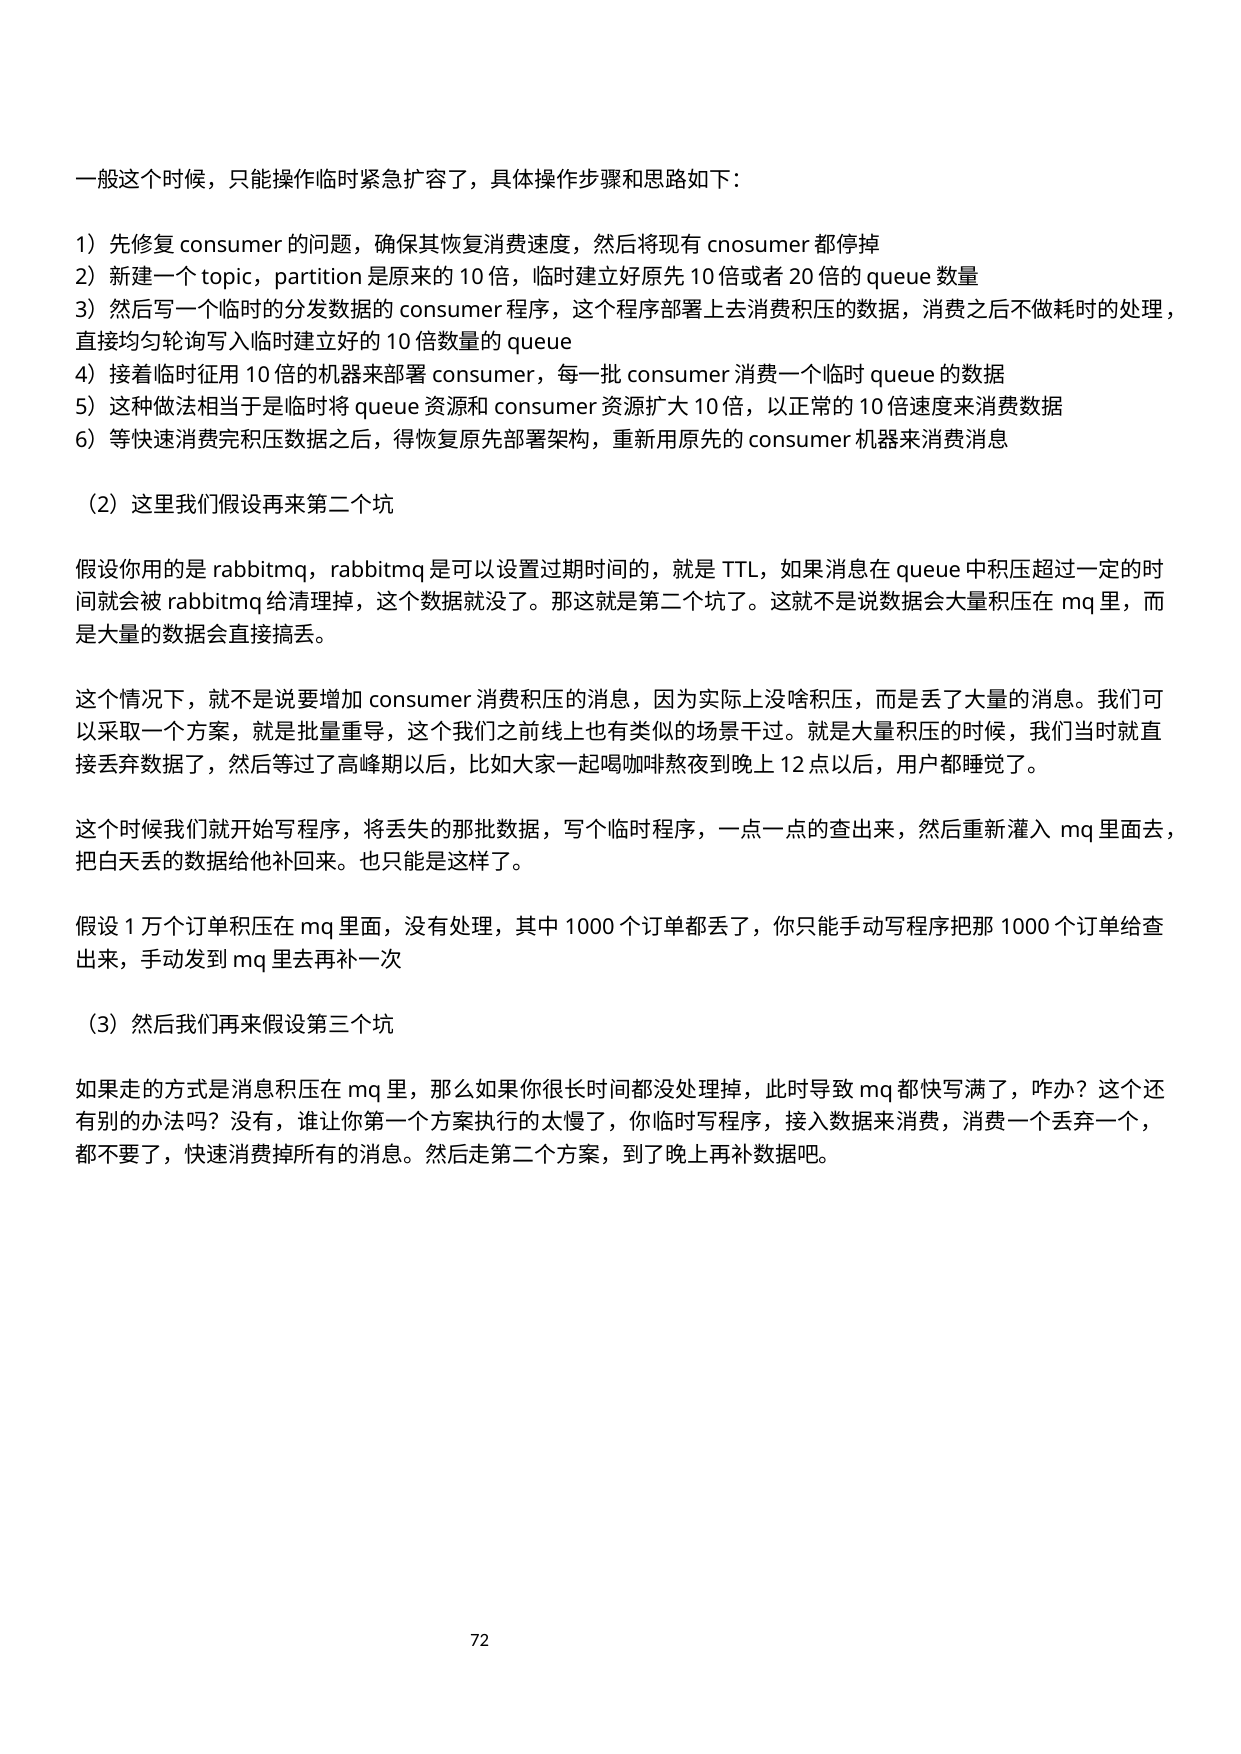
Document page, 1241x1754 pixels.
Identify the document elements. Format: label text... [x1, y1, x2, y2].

text 4）接着临时征用10倍的机器来部署consumer，每一批consumer消费一个临时queue的数据 [75, 356, 1165, 389]
text 6）等快速消费完积压数据之后，得恢复原先部署架构，重新用原先的consumer机器来消费消息 [75, 421, 1165, 454]
text 如果走的方式是消息积压在mq里，那么如果你很长时间都没处理掉，此时导致mq都快写满了，咋办？这个还有别的办法吗？没有，谁让你第一个方案执行的太慢了，你临时写程序，接入数据来消费，消费一个丢弃一个，都不要了，快速消费掉所有的消息。然后走第二个方案，到了晚上再补数据吧。 [75, 1071, 1165, 1169]
text （3）然后我们再来假设第三个坑 [75, 1006, 1165, 1039]
text 1）先修复consumer的问题，确保其恢复消费速度，然后将现有cnosumer都停掉 [75, 226, 1165, 259]
text 这个情况下，就不是说要增加consumer消费积压的消息，因为实际上没啥积压，而是丢了大量的消息。我们可以采取一个方案，就是批量重导，这个我们之前线上也有类似的场景干过。就是大量积压的时候，我们当时就直接丢弃数据了，然后等过了高峰期以后，比如大家一起喝咖啡熬夜到晚上12点以后，用户都睡觉了。 [75, 681, 1165, 779]
text 3）然后写一个临时的分发数据的consumer程序，这个程序部署上去消费积压的数据，消费之后不做耗时的处理，直接均匀轮询写入临时建立好的10倍数量的queue [75, 291, 1165, 356]
text 2）新建一个topic，partition是原来的10倍，临时建立好原先10倍或者20倍的queue数量 [75, 259, 1165, 291]
text 假设1万个订单积压在mq里面，没有处理，其中1000个订单都丢了，你只能手动写程序把那1000个订单给查出来，手动发到mq里去再补一次 [75, 909, 1165, 974]
text 假设你用的是rabbitmq，rabbitmq是可以设置过期时间的，就是TTL，如果消息在queue中积压超过一定的时间就会被rabbitmq给清理掉，这个数据就没了。那这就是第二个坑了。这就不是说数据会大量积压在mq里，而是大量的数据会直接搞丢。 [75, 551, 1165, 649]
text 5）这种做法相当于是临时将queue资源和consumer资源扩大10倍，以正常的10倍速度来消费数据 [75, 389, 1165, 421]
text （2）这里我们假设再来第二个坑 [75, 486, 1165, 519]
text 一般这个时候，只能操作临时紧急扩容了，具体操作步骤和思路如下： [75, 161, 1165, 194]
text 这个时候我们就开始写程序，将丢失的那批数据，写个临时程序，一点一点的查出来，然后重新灌入mq里面去，把白天丢的数据给他补回来。也只能是这样了。 [75, 811, 1165, 876]
